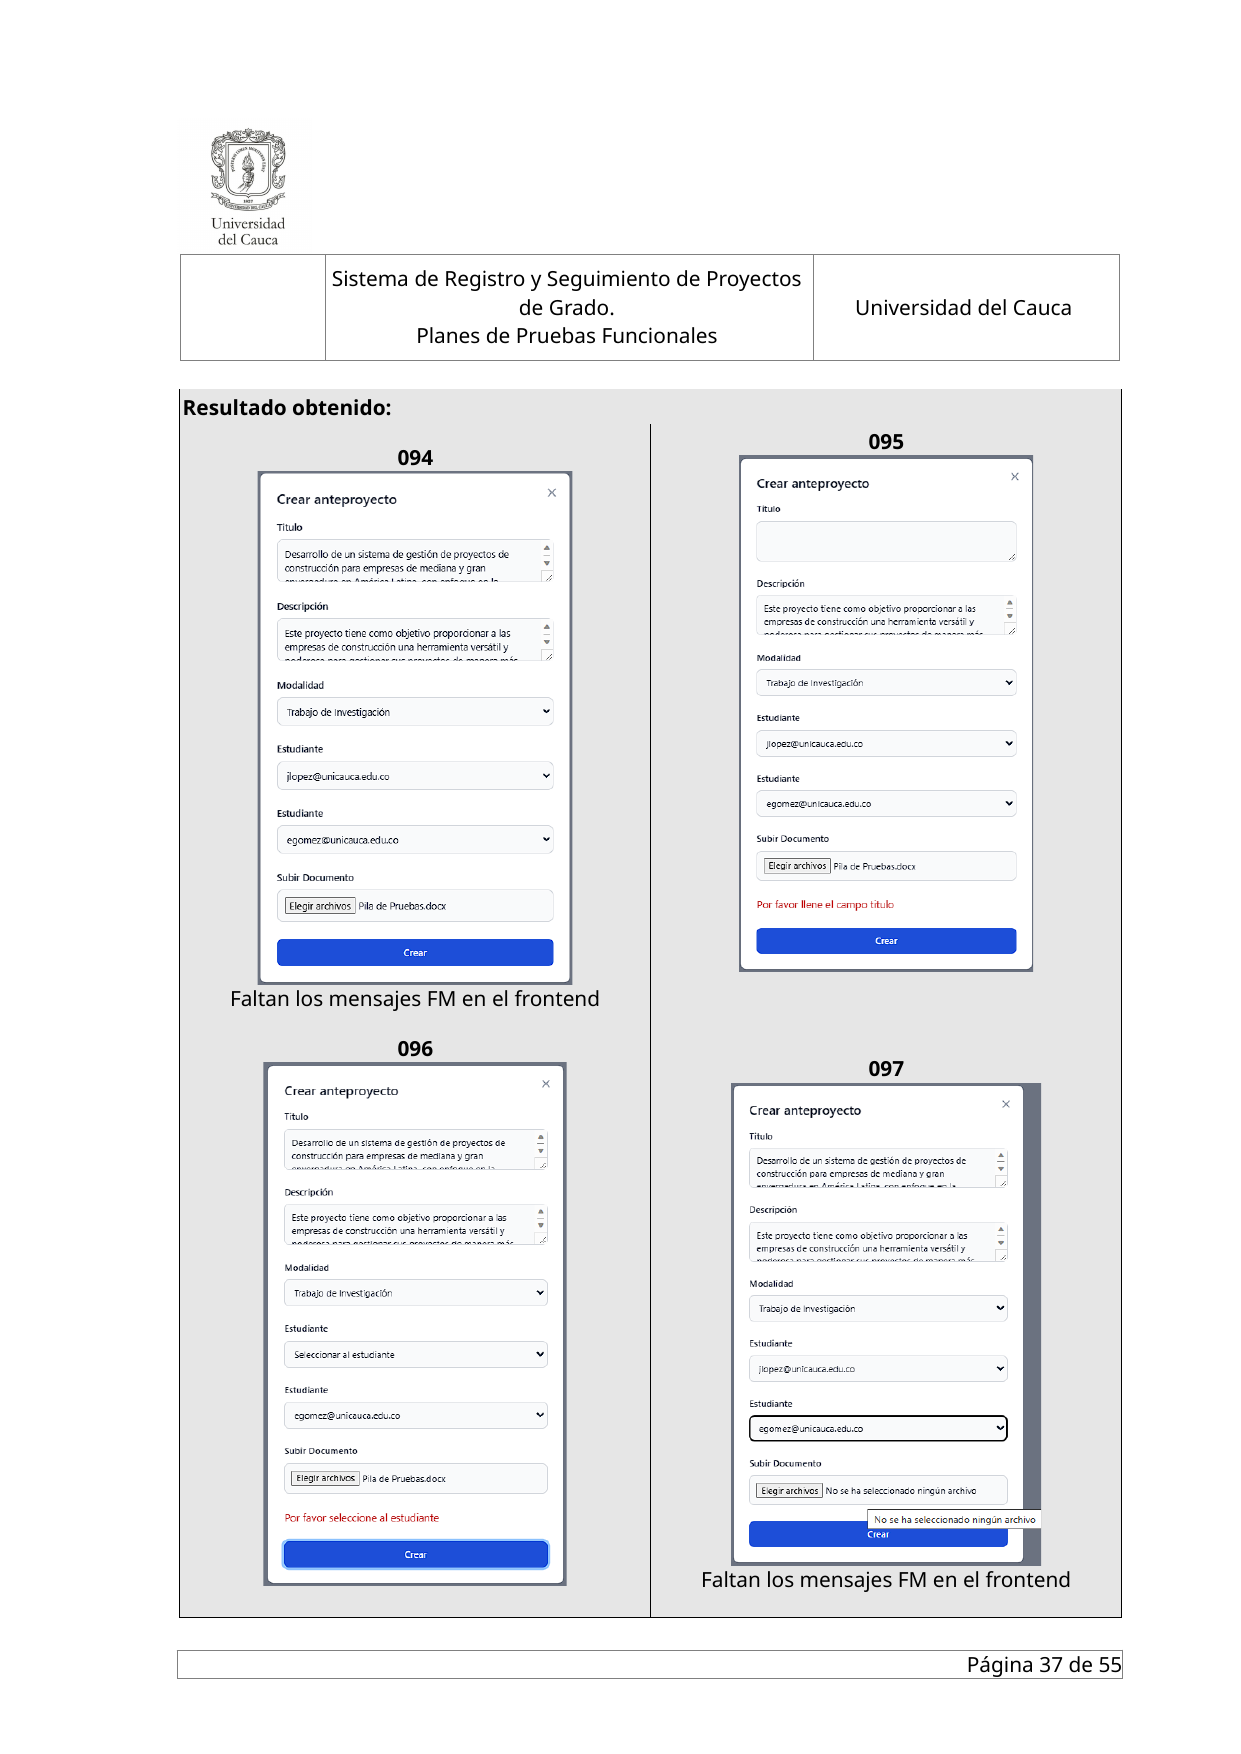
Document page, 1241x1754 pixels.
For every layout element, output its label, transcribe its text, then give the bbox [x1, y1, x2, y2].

picture [739, 455, 1034, 972]
picture [263, 1062, 567, 1586]
table_cell 096 [180, 1031, 650, 1617]
table_cell Resultado obtenido: [180, 389, 1121, 424]
picture [257, 471, 573, 985]
picture [177, 118, 312, 254]
picture [731, 1083, 1042, 1566]
table_cell 097 Faltan los mensajes FM en el frontend [651, 1031, 1121, 1617]
table_cell 094 Faltan los mensajes FM en el frontend [180, 424, 650, 1031]
table_cell 095 [651, 424, 1121, 1031]
